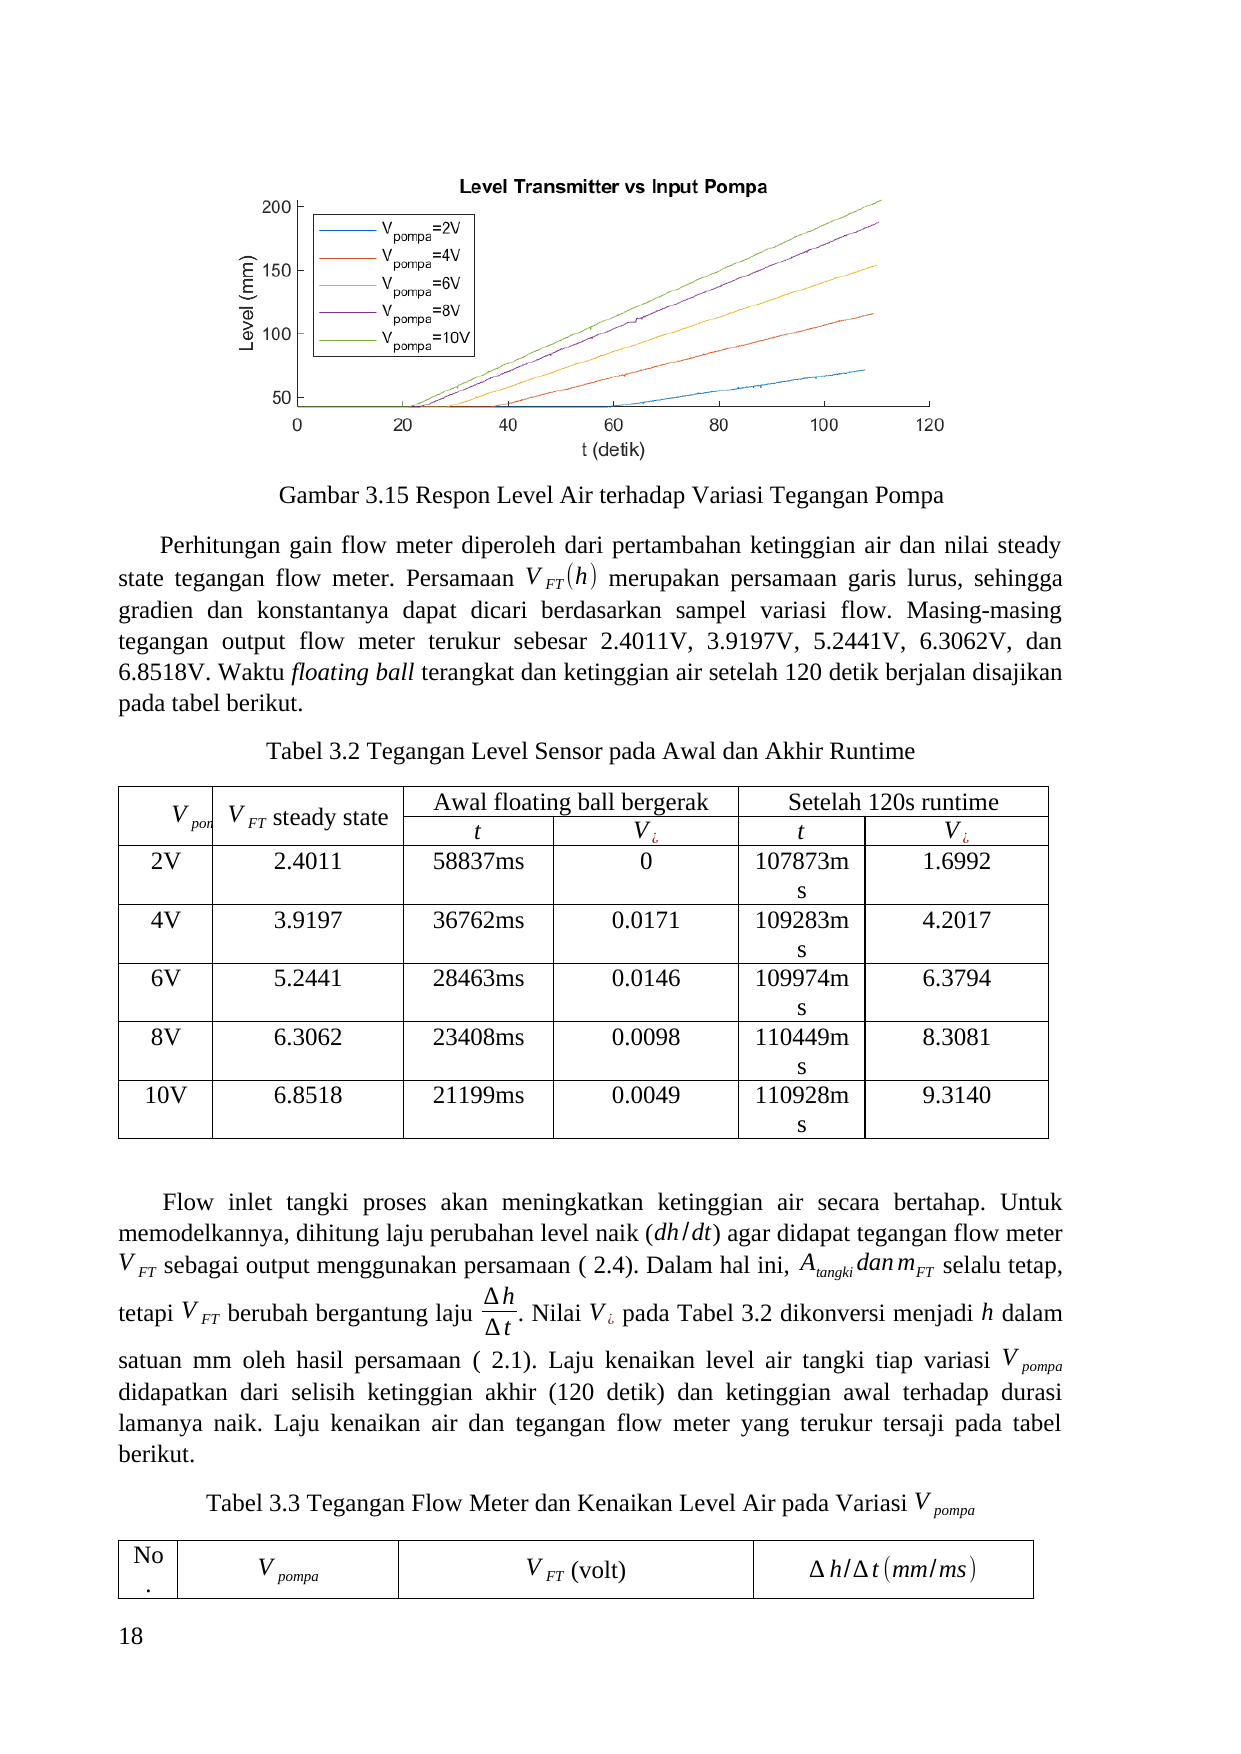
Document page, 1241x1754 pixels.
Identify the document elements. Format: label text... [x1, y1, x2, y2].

table_cell 2.4011 [213, 846, 403, 904]
table_cell 2V [119, 846, 212, 904]
table_cell 23408ms [404, 1022, 553, 1079]
table_cell [554, 817, 738, 845]
table_cell 6.3062 [213, 1022, 403, 1079]
table_cell 8V [119, 1022, 212, 1079]
table_cell 0 [554, 846, 738, 904]
table_cell 109974ms [739, 964, 864, 1021]
table_cell 28463ms [404, 964, 553, 1021]
table_cell 9.3140 [866, 1081, 1048, 1138]
table_header [178, 1541, 398, 1598]
table_cell 110928ms [739, 1081, 864, 1138]
table_cell 6.3794 [866, 964, 1048, 1021]
table_cell 107873ms [739, 846, 864, 904]
table_cell 110449ms [739, 1022, 864, 1079]
table_cell 10V [119, 1081, 212, 1138]
picture [236, 177, 945, 462]
text Perhitungan gain flow meter diperoleh dari pertambahan ketinggian air dan nilai steady state tegangan flow meter. Persamaan merupakan persamaan garis lurus, sehingga gradien dan konstantanya dapat dicari berdasarkan sampel variasi flow. Masing-masing tegangan output flow meter terukur sebesar 2.4011V, 3.9197V, 5.2441V, 6.3062V, dan 6.8518V. Waktu floating ball terangkat dan ketinggian air setelah 120 detik berjalan disajikan pada tabel berikut. [118, 530, 1063, 717]
table_header No. [119, 1541, 177, 1598]
table_cell 8.3081 [866, 1022, 1048, 1079]
table_cell [739, 817, 864, 845]
table_cell 109283ms [739, 905, 864, 962]
table_cell 36762ms [404, 905, 553, 962]
table_header Awal floating ball bergerak [404, 787, 738, 816]
table_header Setelah 120s runtime [739, 787, 1048, 816]
table_cell [404, 817, 553, 845]
table_cell 5.2441 [213, 964, 403, 1021]
table_cell 4.2017 [866, 905, 1048, 962]
table_header [119, 787, 212, 845]
table_header [754, 1541, 1033, 1598]
table_header steady state [213, 787, 403, 845]
table_header (volt) [399, 1541, 753, 1598]
table_cell 1.6992 [866, 846, 1048, 904]
table_cell 58837ms [404, 846, 553, 904]
table_cell 0.0049 [554, 1081, 738, 1138]
table_cell 3.9197 [213, 905, 403, 962]
table_cell [866, 817, 1048, 845]
table_cell 21199ms [404, 1081, 553, 1138]
table_cell 4V [119, 905, 212, 962]
table_cell 6V [119, 964, 212, 1021]
table_cell 6.8518 [213, 1081, 403, 1138]
table_cell 0.0171 [554, 905, 738, 962]
table_cell 0.0098 [554, 1022, 738, 1079]
table_cell 0.0146 [554, 964, 738, 1021]
